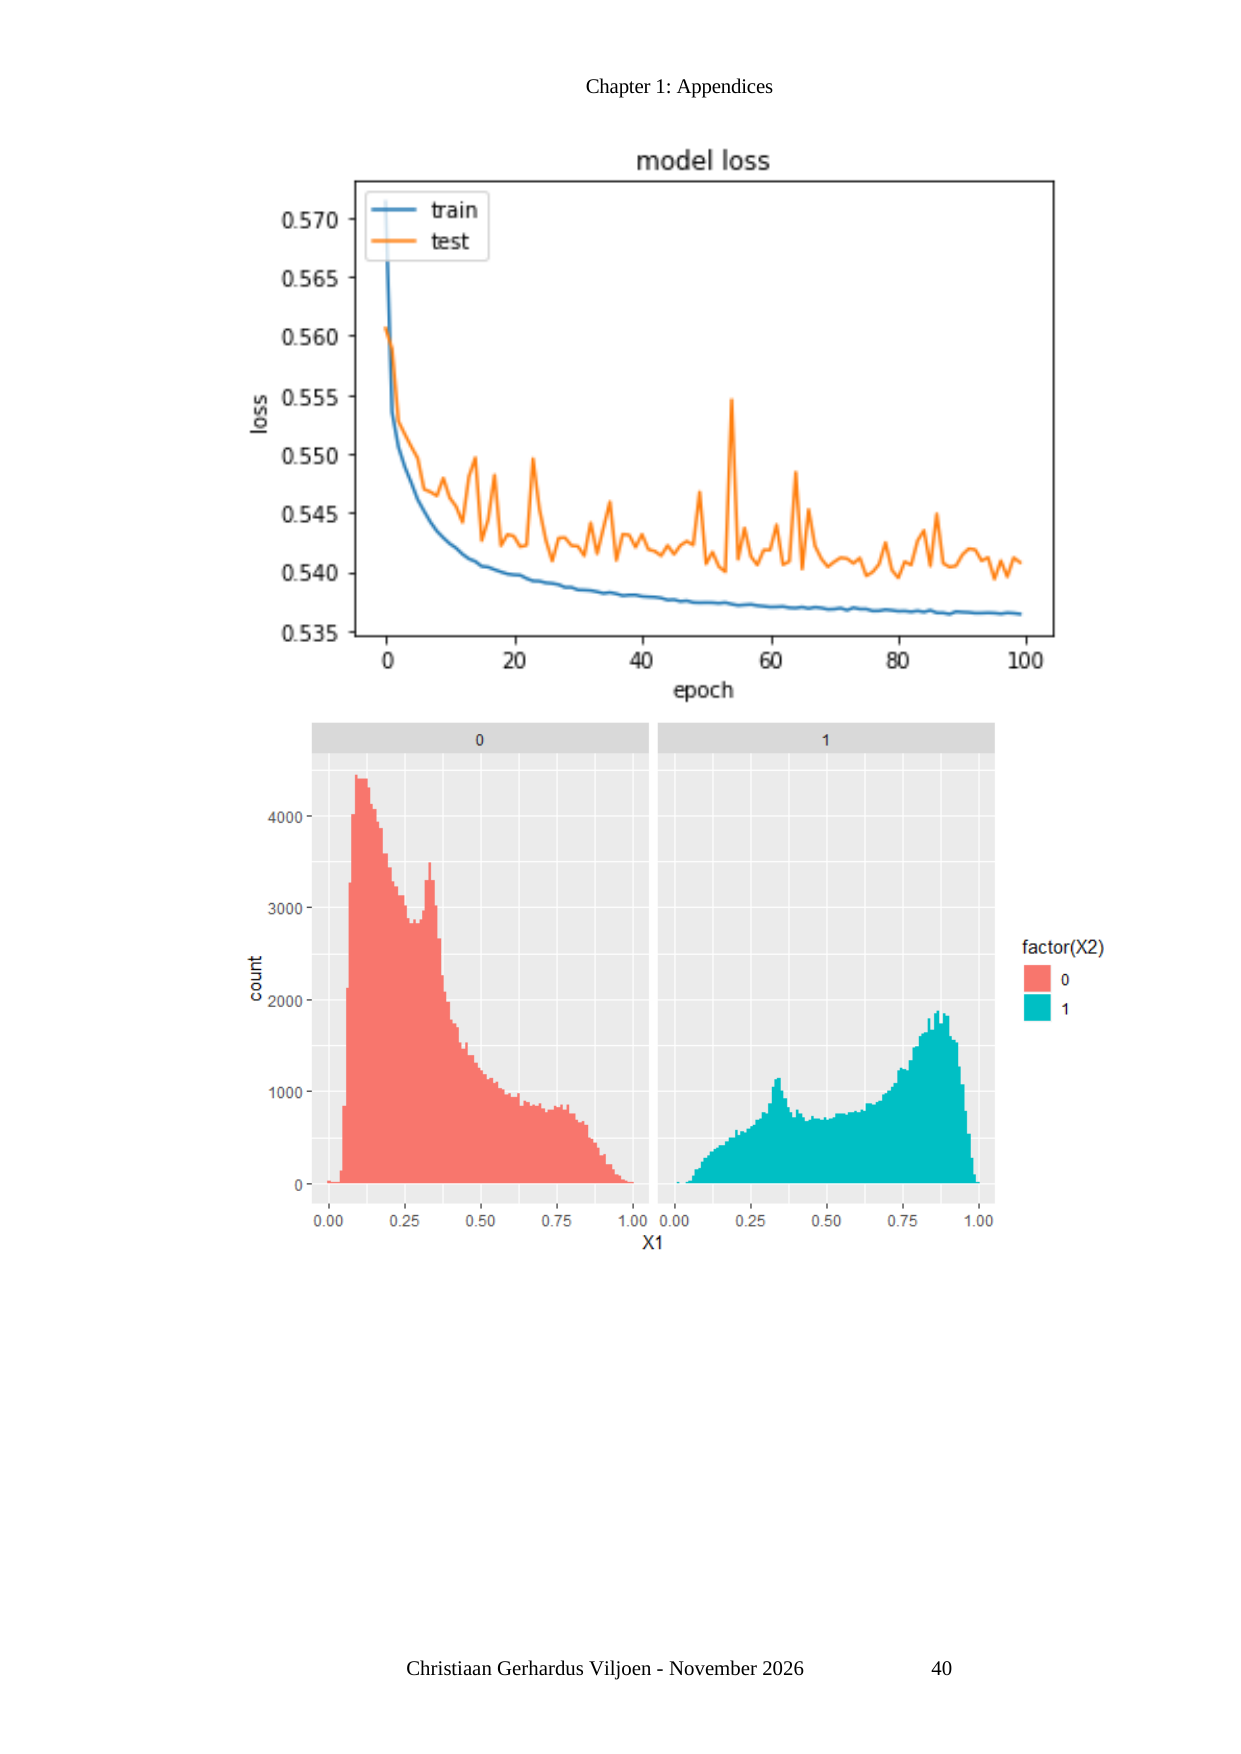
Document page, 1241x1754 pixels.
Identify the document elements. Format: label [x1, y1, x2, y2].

picture [236, 135, 1123, 1262]
